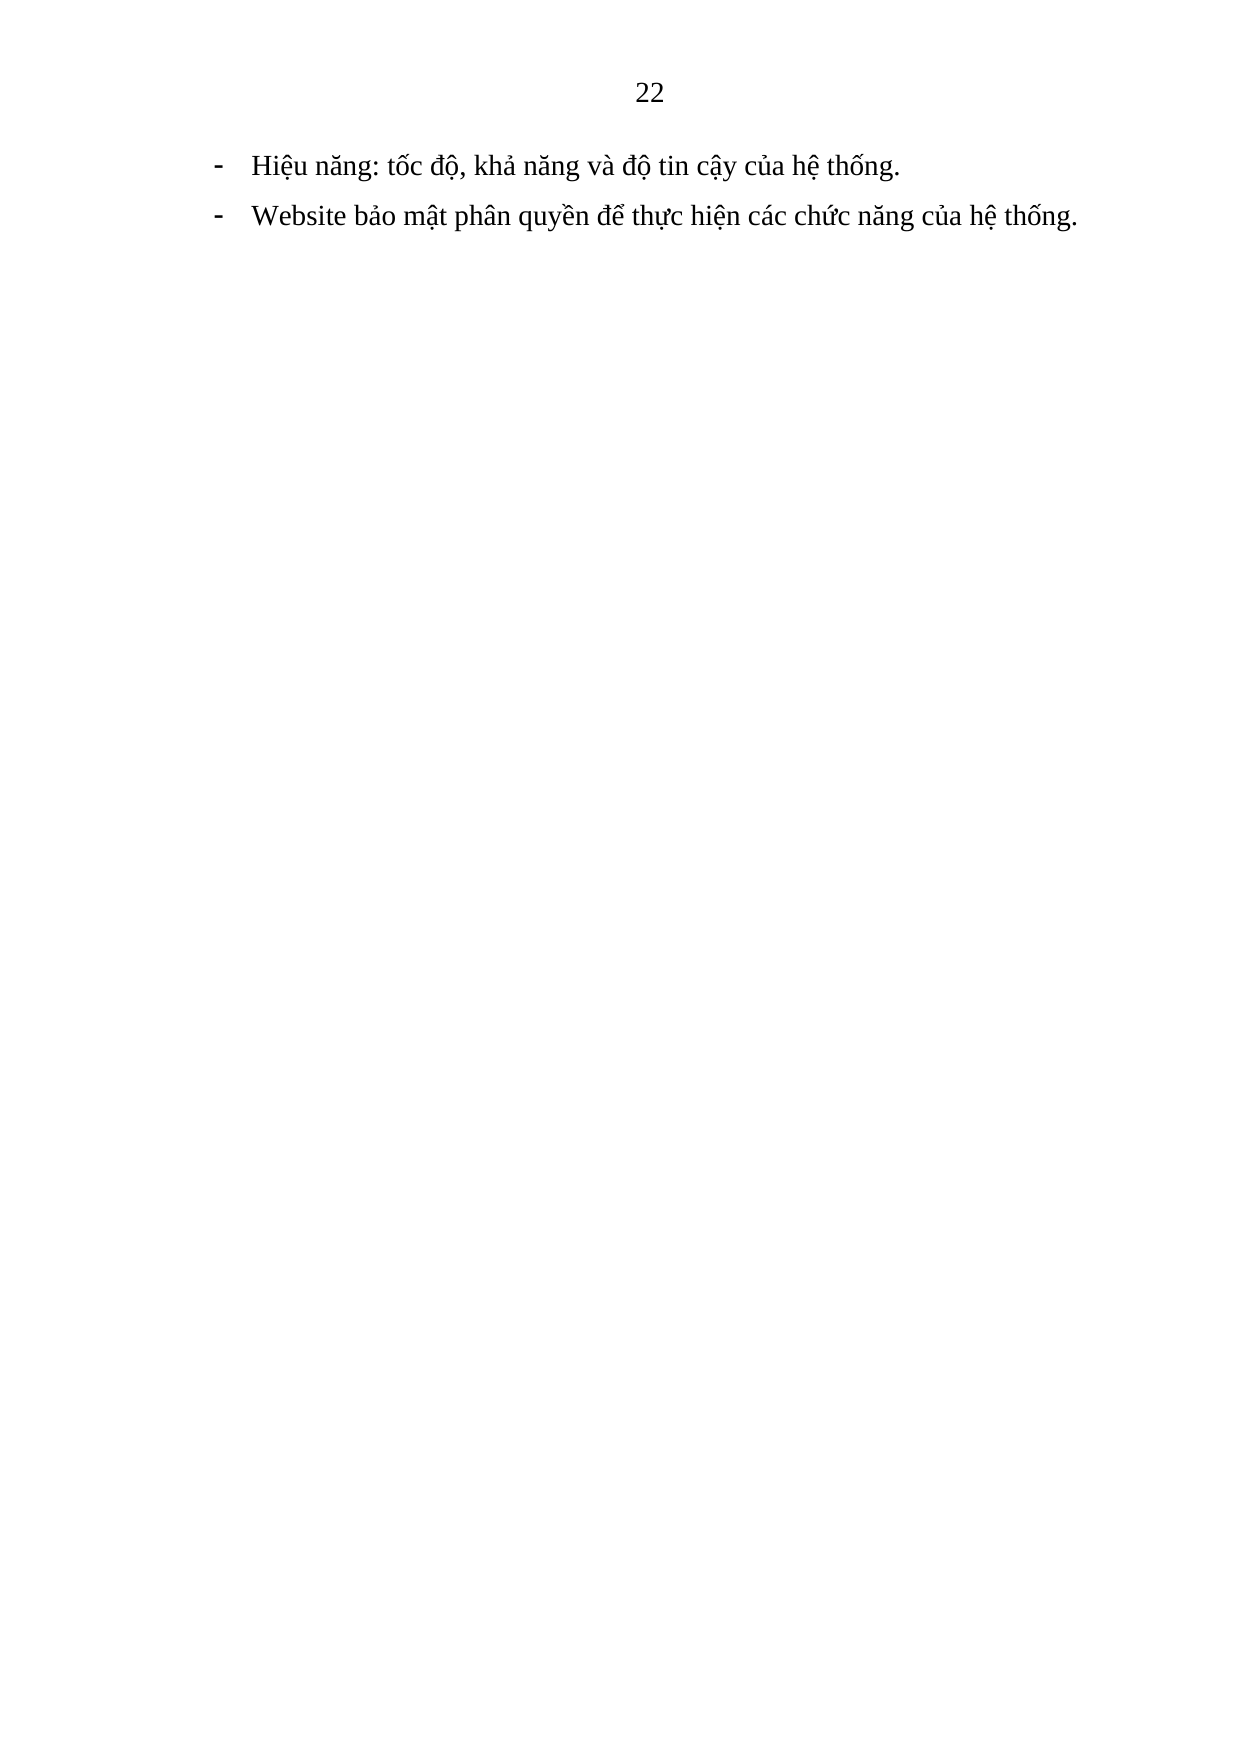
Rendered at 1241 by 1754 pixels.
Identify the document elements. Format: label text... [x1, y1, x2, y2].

list Hiệu năng: tốc độ, khả năng và độ tin cậy của hệ thống. [213, 148, 1122, 181]
list Website bảo mật phân quyền để thực hiện các chức năng của hệ thống. [213, 198, 1122, 232]
